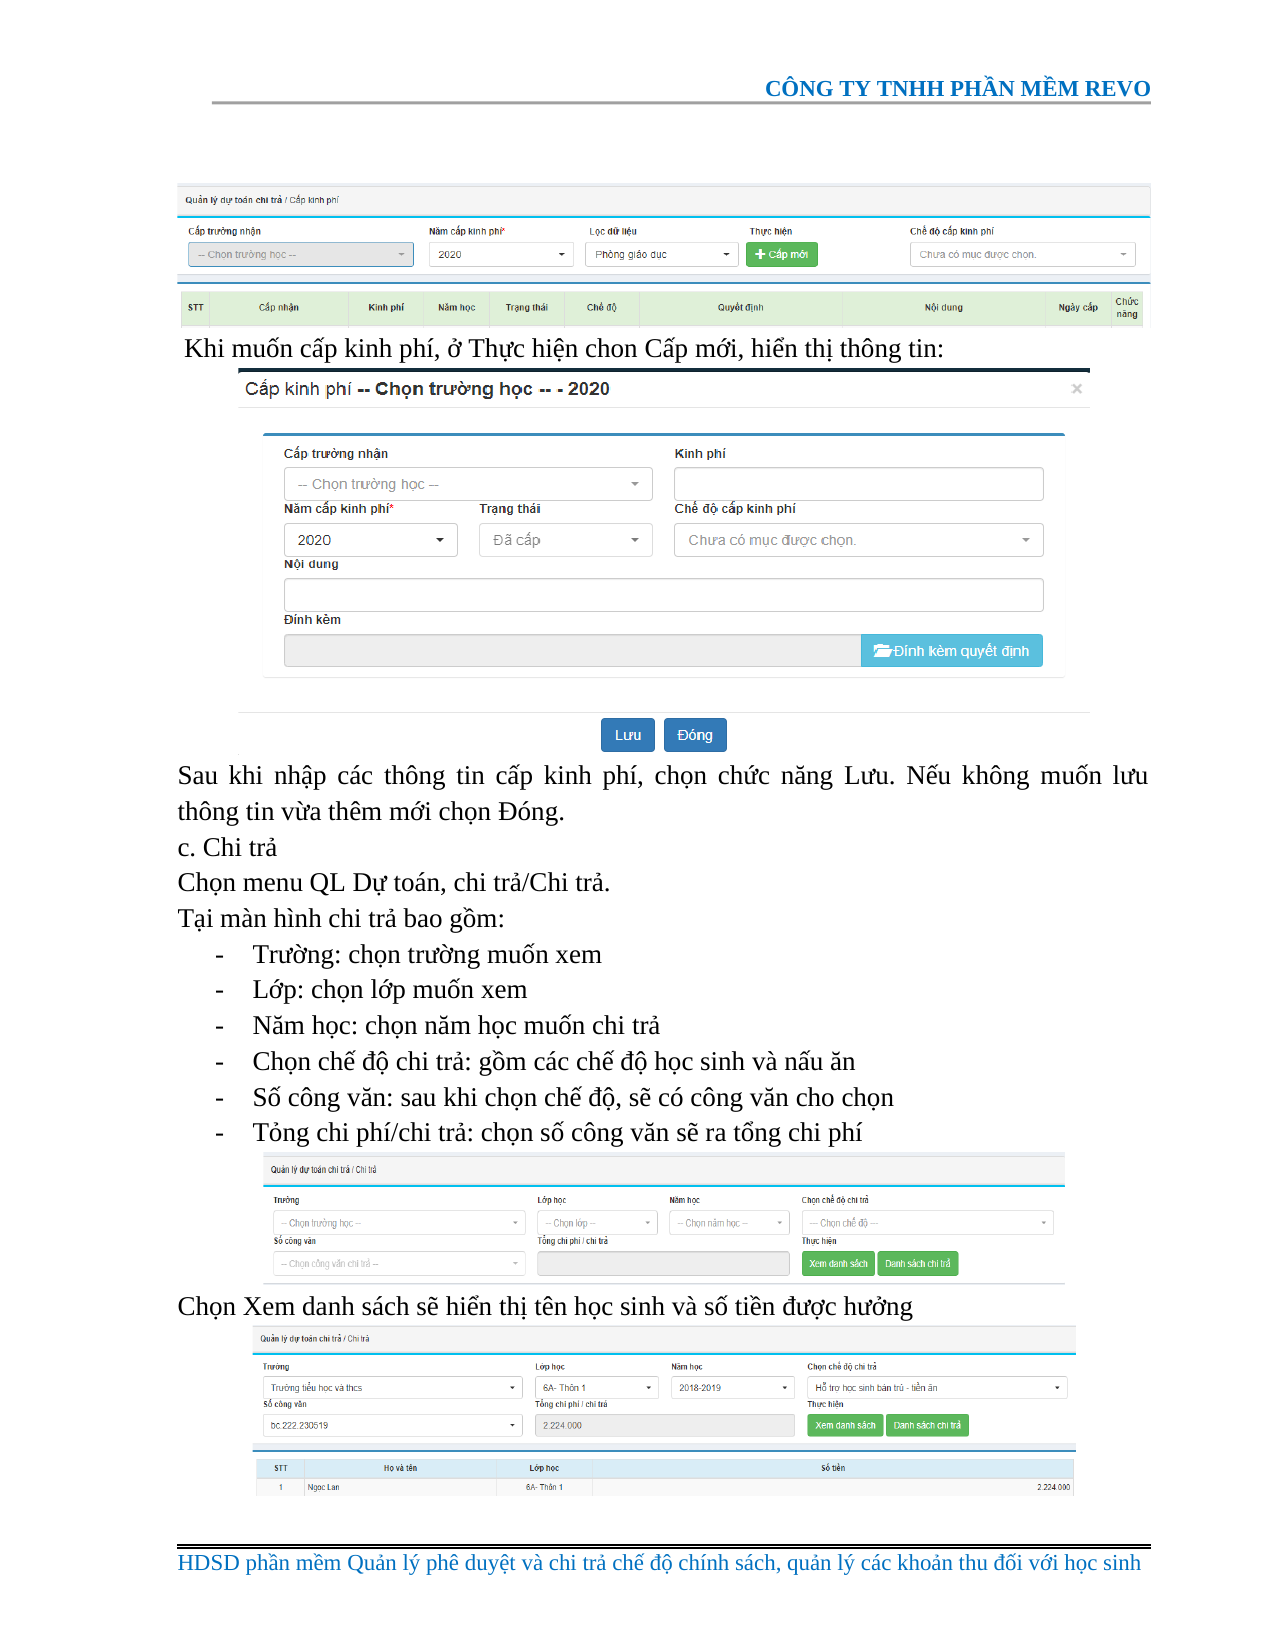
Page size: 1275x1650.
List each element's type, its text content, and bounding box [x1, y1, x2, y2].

list Khi muốn cấp kinh phí, ở Thực hiện chon Cấp mới, hiển thị thông tin: [177, 332, 1151, 364]
list Sau khi nhập các thông tin cấp kinh phí, chọn chức năng Lưu. Nếu không muốn lưu thông tin vừa thêm mới chọn Đóng. [177, 759, 1151, 826]
list Năm học: chọn năm học muốn chi trả [215, 1009, 1151, 1040]
list Chọn Xem danh sách sẽ hiển thị tên học sinh và số tiền được hưởng [177, 1290, 1151, 1321]
list Tại màn hình chi trả bao gồm: [177, 902, 1151, 933]
list Tỏng chi phí/chi trả: chọn số công văn sẽ ra tổng chi phí [215, 1116, 1151, 1148]
list Trường: chọn trường muốn xem [215, 938, 1151, 969]
list Số công văn: sau khi chọn chế độ, sẽ có công văn cho chọn [215, 1081, 1151, 1112]
list c. Chi trả [177, 831, 1151, 862]
list Chọn menu QL Dự toán, chi trả/Chi trả. [177, 866, 1151, 897]
list Lớp: chọn lớp muốn xem [215, 973, 1151, 1005]
list Chọn chế độ chi trả: gồm các chế độ học sinh và nấu ăn [215, 1045, 1151, 1076]
